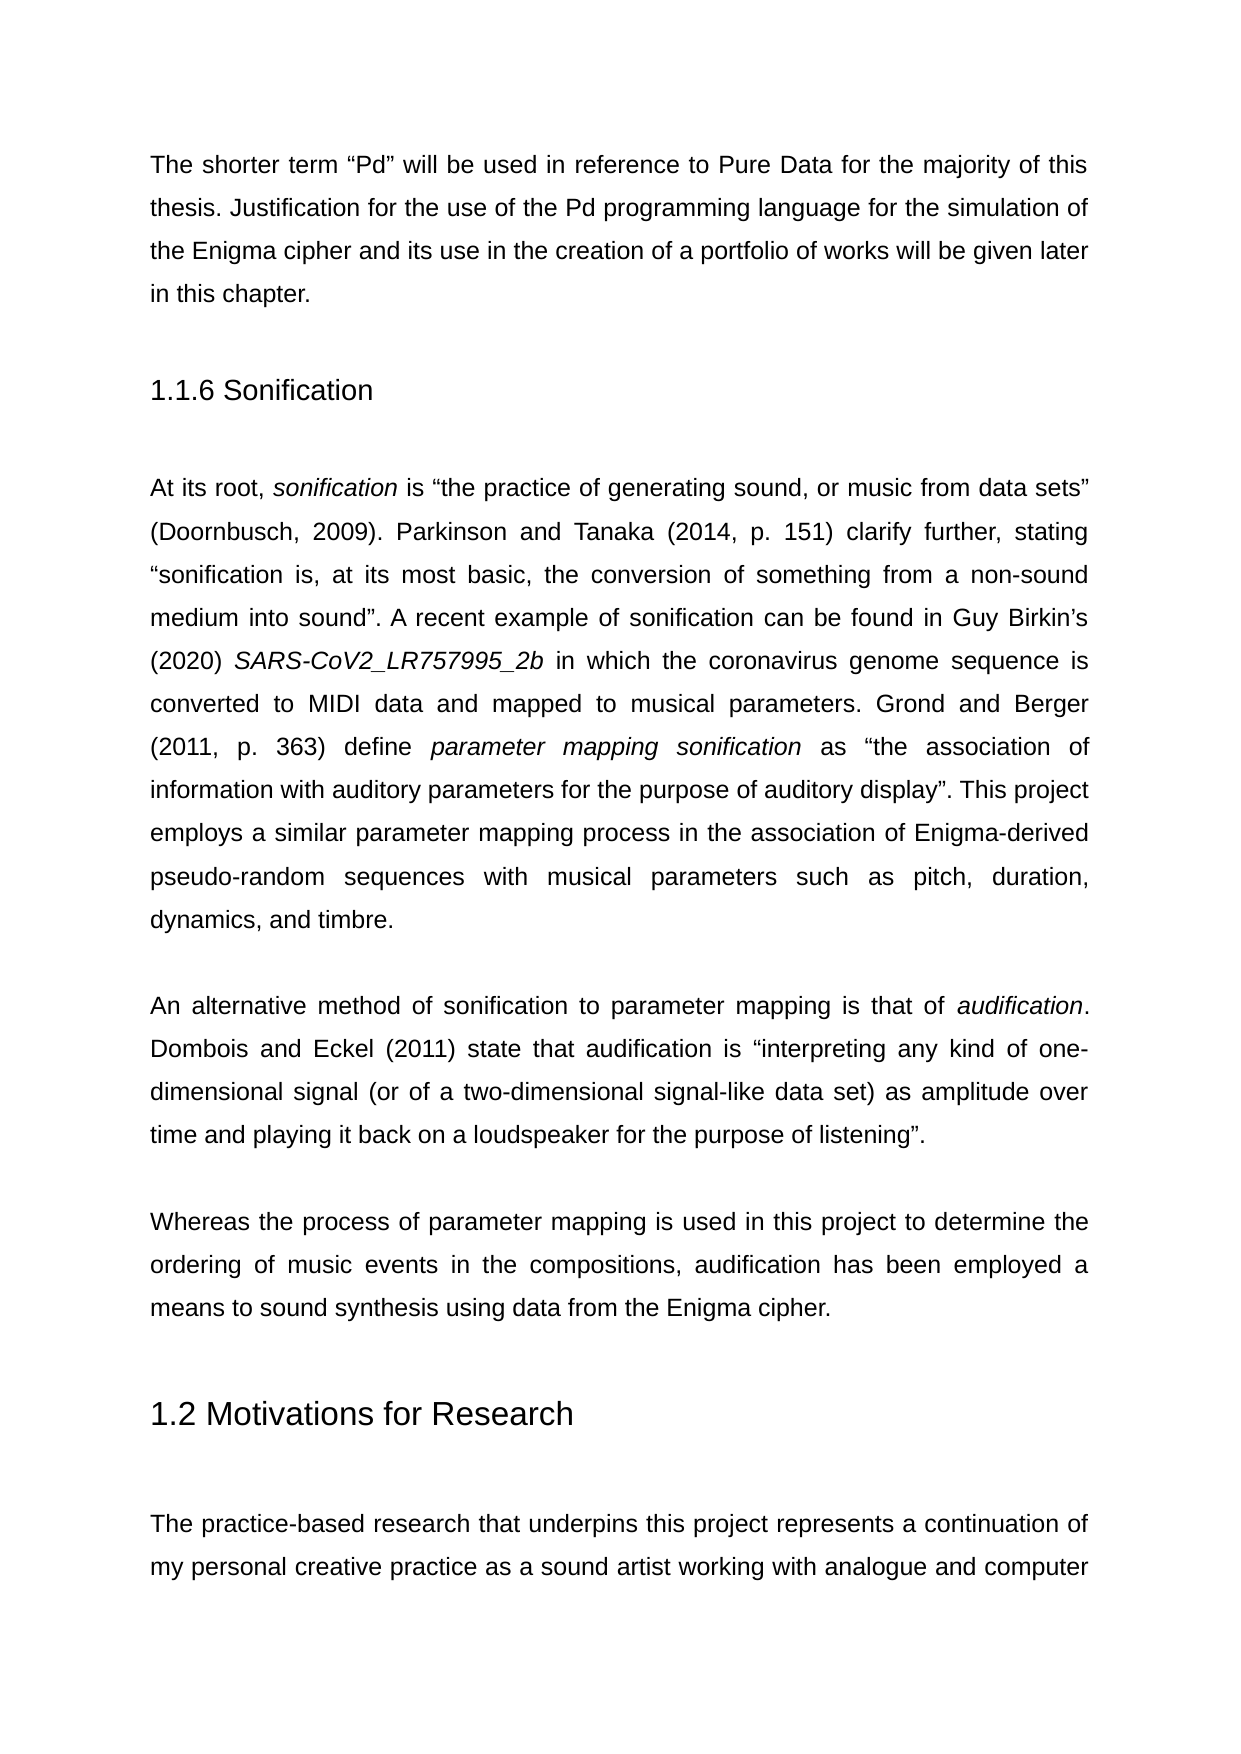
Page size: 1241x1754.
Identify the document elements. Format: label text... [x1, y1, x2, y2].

text 1.2 Motivations for Research [150, 1393, 1090, 1432]
text An alternative method of sonification to parameter mapping is that of audification. Dombois and Eckel (2011) state that audification is “interpreting any kind of one-dimensional signal (or of a two-dimensional signal-like data set) as amplitude over time and playing it back on a loudspeaker for the purpose of listening”. [150, 991, 1090, 1149]
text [150, 1509, 1090, 1581]
text The shorter term “Pd” will be used in reference to Pure Data for the majority of this thesis. Justification for the use of the Pd programming language for the simulation of the Enigma cipher and its use in the creation of a portfolio of works will be given later in this chapter. [150, 150, 1090, 308]
text 1.1.6 Sonification [150, 373, 1090, 406]
text Whereas the process of parameter mapping is used in this project to determine the ordering of music events in the compositions, audification has been employed a means to sound synthesis using data from the Enigma cipher. [150, 1207, 1090, 1322]
text At its root, sonification is “the practice of generating sound, or music from data sets” (Doornbusch, 2009). Parkinson and Tanaka (2014, p. 151) clarify further, stating “sonification is, at its most basic, the conversion of something from a non-sound medium into sound”. A recent example of sonification can be found in Guy Birkin’s (2020) SARS-CoV2_LR757995_2b in which the coronavirus genome sequence is converted to MIDI data and mapped to musical parameters. Grond and Berger (2011, p. 363) define parameter mapping sonification as “the association of information with auditory parameters for the purpose of auditory display”. This project employs a similar parameter mapping process in the association of Enigma-derived pseudo-random sequences with musical parameters such as pitch, duration, dynamics, and timbre. [150, 473, 1090, 933]
